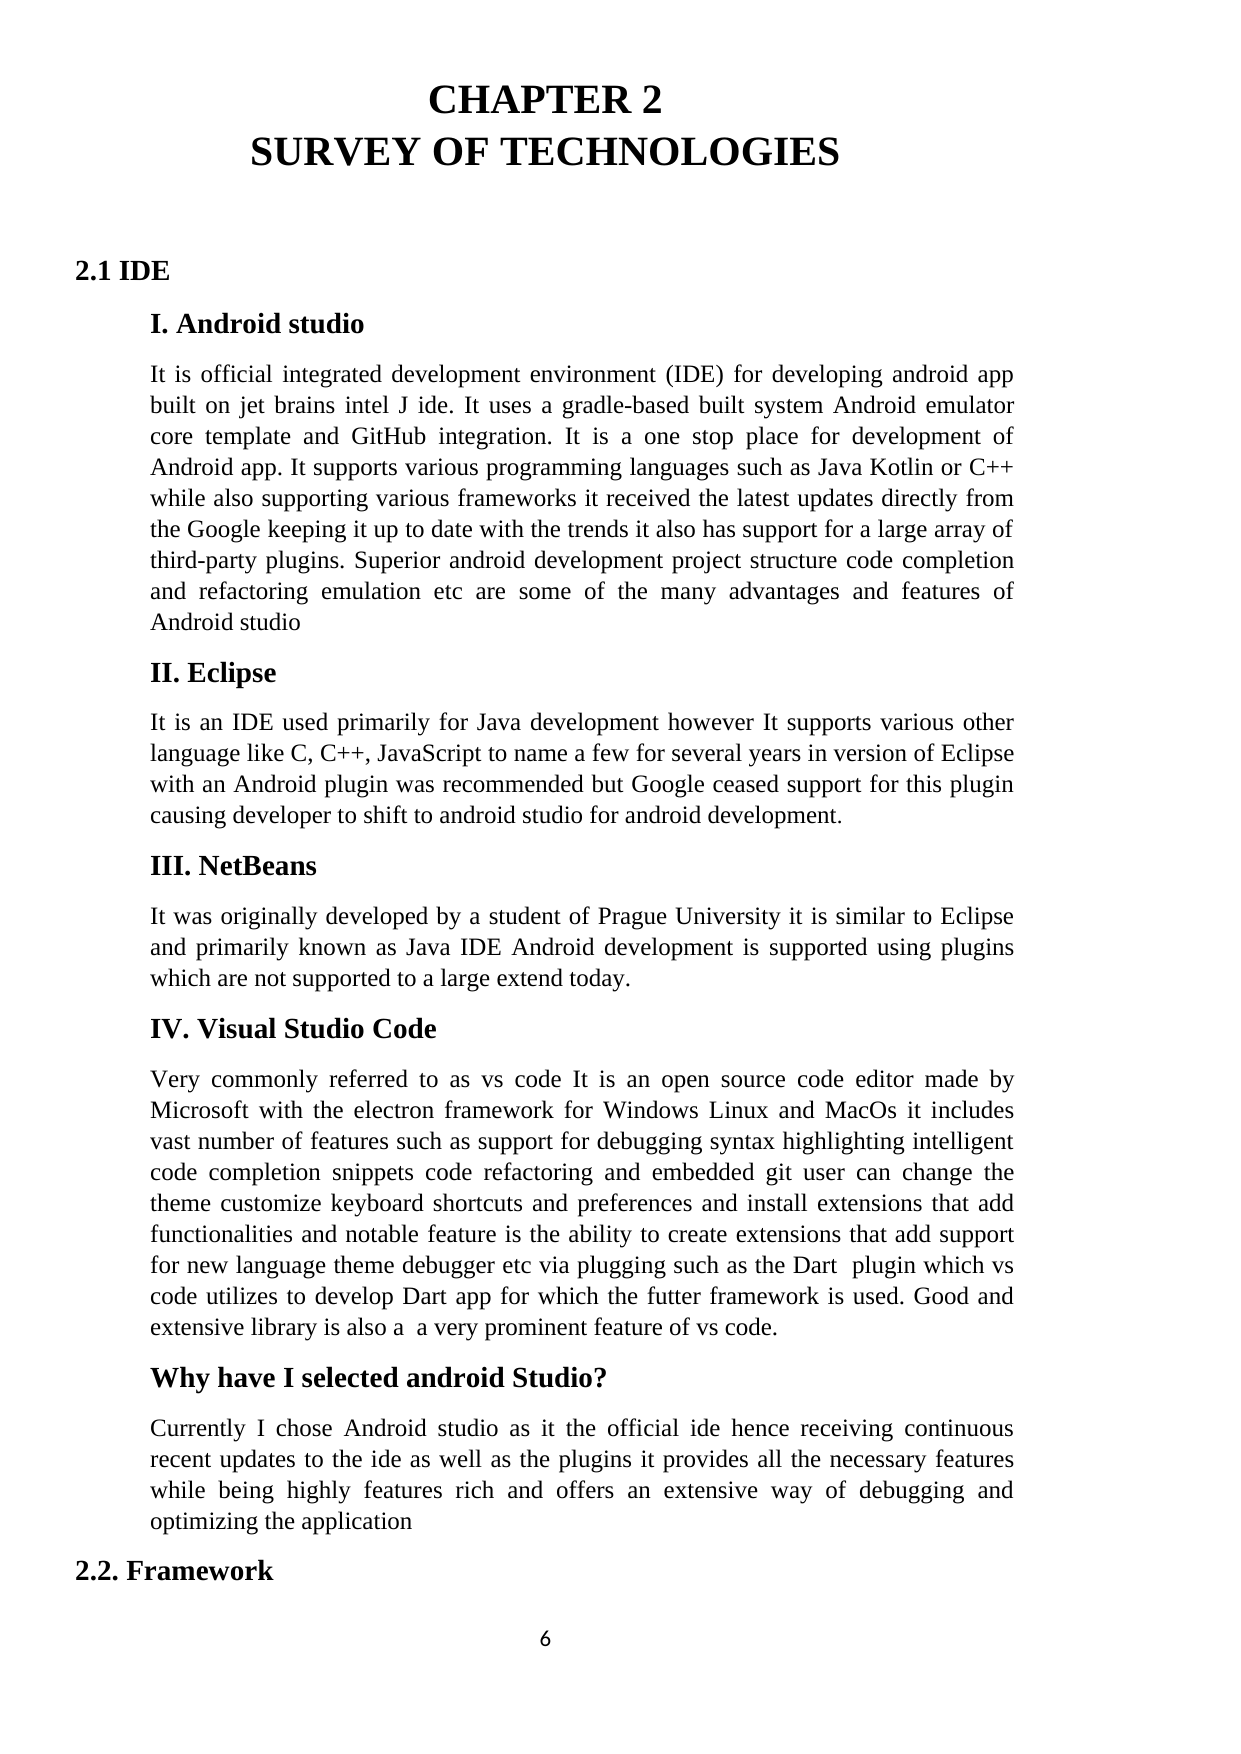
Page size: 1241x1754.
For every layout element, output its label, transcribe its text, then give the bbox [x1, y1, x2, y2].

text Why have I selected android Studio? [150, 1360, 1015, 1393]
text It is an IDE used primarily for Java development however It supports various other language like C, C++, JavaScript to name a few for several years in version of Eclipse with an Android plugin was recommended but Google ceased support for this plugin causing developer to shift to android studio for android development. [150, 707, 1015, 829]
text III. NetBeans [150, 848, 1015, 882]
text Currently I chose Android studio as it the official ide hence receiving continuous recent updates to the ide as well as the plugins it provides all the necessary features while being highly features rich and offers an extensive way of debugging and optimizing the application [150, 1413, 1015, 1534]
text 2.1 IDE [75, 253, 1015, 287]
text IV. Visual Studio Code [150, 1011, 1015, 1044]
text II. Eclipse [150, 655, 1015, 688]
text Very commonly referred to as vs code It is an open source code editor made by Microsoft with the electron framework for Windows Linux and MacOs it includes vast number of features such as support for debugging syntax highlighting intelligent code completion snippets code refactoring and embedded git user can change the theme customize keyboard shortcuts and preferences and install extensions that add functionalities and notable feature is the ability to create extensions that add support for new language theme debugger etc via plugging such as the Dart plugin which vs code utilizes to develop Dart app for which the futter framework is used. Good and extensive library is also a a very prominent feature of vs code. [150, 1064, 1015, 1341]
text CHAPTER 2 SURVEY OF TECHNOLOGIES [75, 75, 1015, 174]
text I. Android studio [150, 306, 1015, 339]
text 2.2. Framework [75, 1553, 1015, 1587]
text It is official integrated development environment (IDE) for developing android app built on jet brains intel J ide. It uses a gradle-based built system Android emulator core template and GitHub integration. It is a one stop place for development of Android app. It supports various programming languages such as Java Kotlin or C++ while also supporting various frameworks it received the latest updates directly from the Google keeping it up to date with the trends it also has support for a large array of third-party plugins. Superior android development project structure code completion and refactoring emulation etc are some of the many advantages and features of Android studio [150, 359, 1015, 636]
text It was originally developed by a student of Prague University it is similar to Eclipse and primarily known as Java IDE Android development is supported using plugins which are not supported to a large extend today. [150, 901, 1015, 992]
